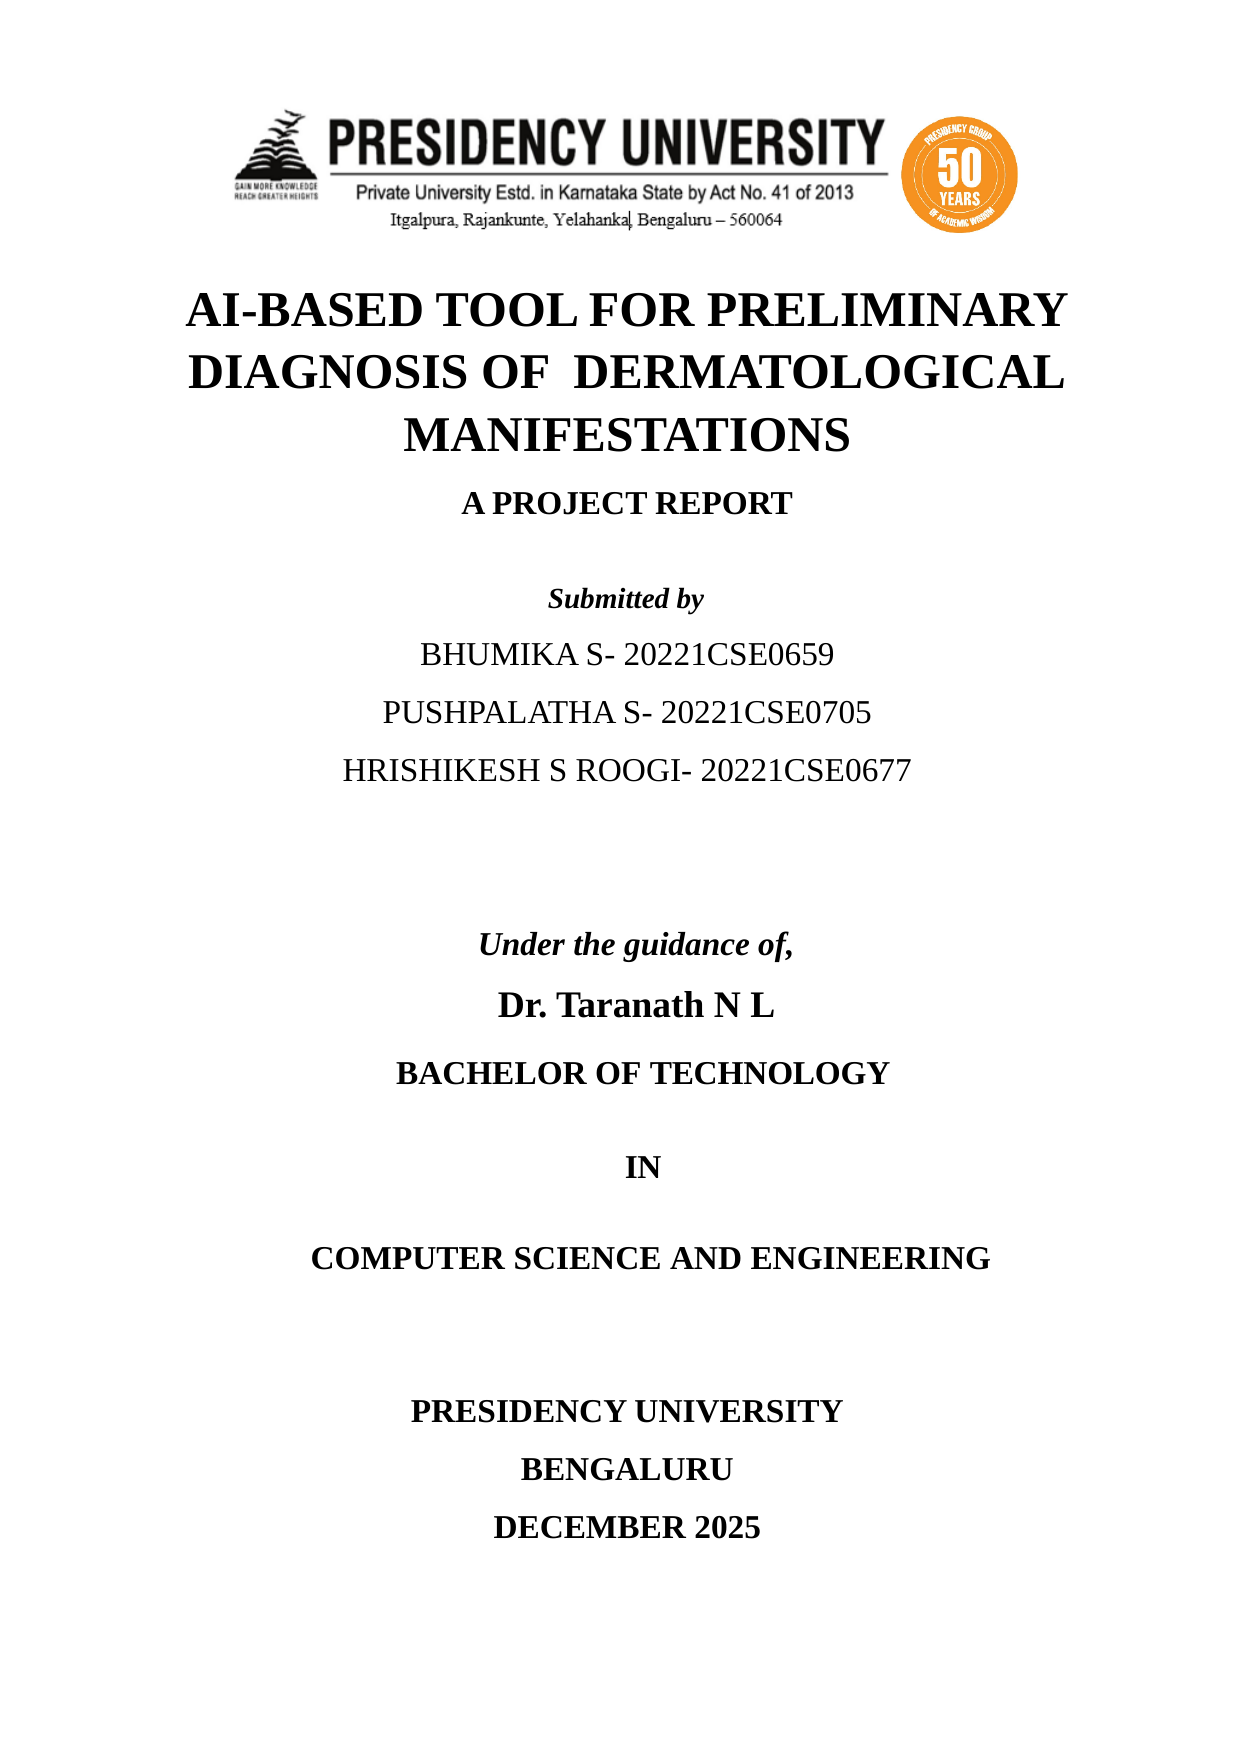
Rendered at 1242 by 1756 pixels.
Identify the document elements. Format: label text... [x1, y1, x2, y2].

text IN [202, 1147, 1084, 1185]
text Submitted by [154, 582, 1100, 615]
text BENGALURU [154, 1450, 1100, 1488]
text COMPUTER SCIENCE AND ENGINEERING [154, 1238, 1100, 1277]
text A PROJECT REPORT [154, 483, 1100, 521]
subtitle Under the guidance of, [175, 924, 1100, 963]
text Dr. Taranath N L [154, 982, 1100, 1025]
subtitle BACHELOR OF TECHNOLOGY [154, 1054, 1100, 1092]
text HRISHIKESH S ROOGI- 20221CSE0677 [154, 751, 1100, 789]
picture [230, 93, 1024, 239]
text PRESIDENCY UNIVERSITY [154, 1392, 1100, 1430]
text BHUMIKA S- 20221CSE0659 [154, 634, 1100, 673]
text PUSHPALATHA S- 20221CSE0705 [154, 692, 1100, 731]
text DECEMBER 2025 [154, 1508, 1100, 1546]
text AI-BASED TOOL FOR PRELIMINARY DIAGNOSIS OF DERMATOLOGICAL MANIFESTATIONS [154, 280, 1100, 462]
